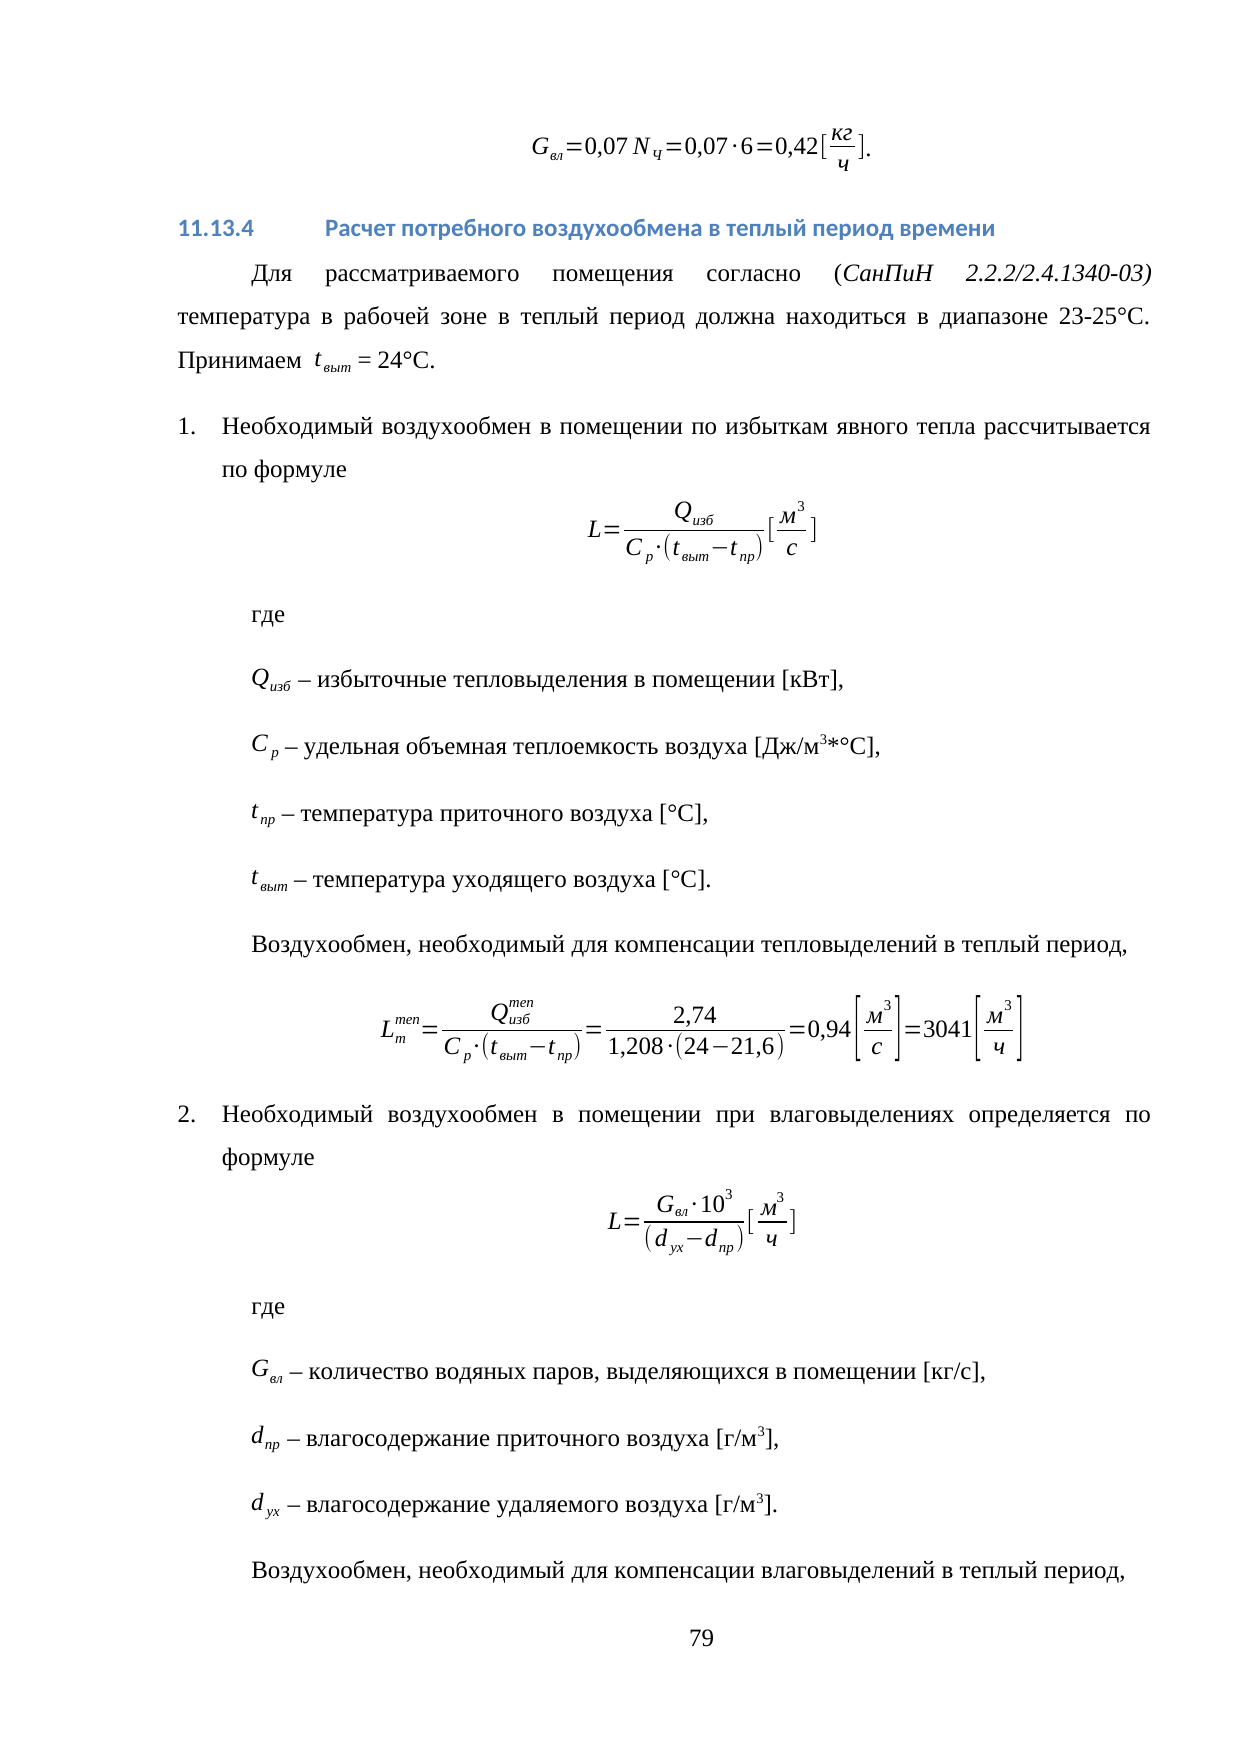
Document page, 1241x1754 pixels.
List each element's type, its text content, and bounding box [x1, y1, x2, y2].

text – удельная объемная теплоемкость воздуха [Дж/м3*°С], [177, 730, 1152, 761]
list Необходимый воздухообмен в помещении при влаговыделениях определяется по формуле [177, 1099, 1152, 1171]
text – избыточные тепловыделения в помещении [кВт], [177, 663, 1152, 694]
text где [177, 1291, 1152, 1320]
text – количество водяных паров, выделяющихся в помещении [кг/с], [177, 1355, 1152, 1386]
text Воздухообмен, необходимый для компенсации тепловыделений в теплый период, [177, 929, 1152, 958]
text – температура приточного воздуха [°С], [177, 796, 1152, 828]
text Для рассматриваемого помещения согласно (СанПиН 2.2.2/2.4.1340-03) температура в рабочей зоне в теплый период должна находиться в диапазоне 23-25°С. Принимаем = 24°С. [177, 258, 1152, 376]
text – влагосодержание приточного воздуха [г/м3], [177, 1422, 1152, 1453]
text – влагосодержание удаляемого воздуха [г/м3]. [177, 1488, 1152, 1519]
text . [177, 118, 1152, 177]
list Необходимый воздухообмен в помещении по избыткам явного тепла рассчитывается по формуле [177, 411, 1152, 483]
text где [177, 599, 1152, 628]
subtitle Расчет потребного воздухообмена в теплый период времени [177, 212, 1152, 243]
text Воздухообмен, необходимый для компенсации влаговыделений в теплый период, [177, 1555, 1152, 1583]
text – температура уходящего воздуха [°С]. [177, 863, 1152, 894]
